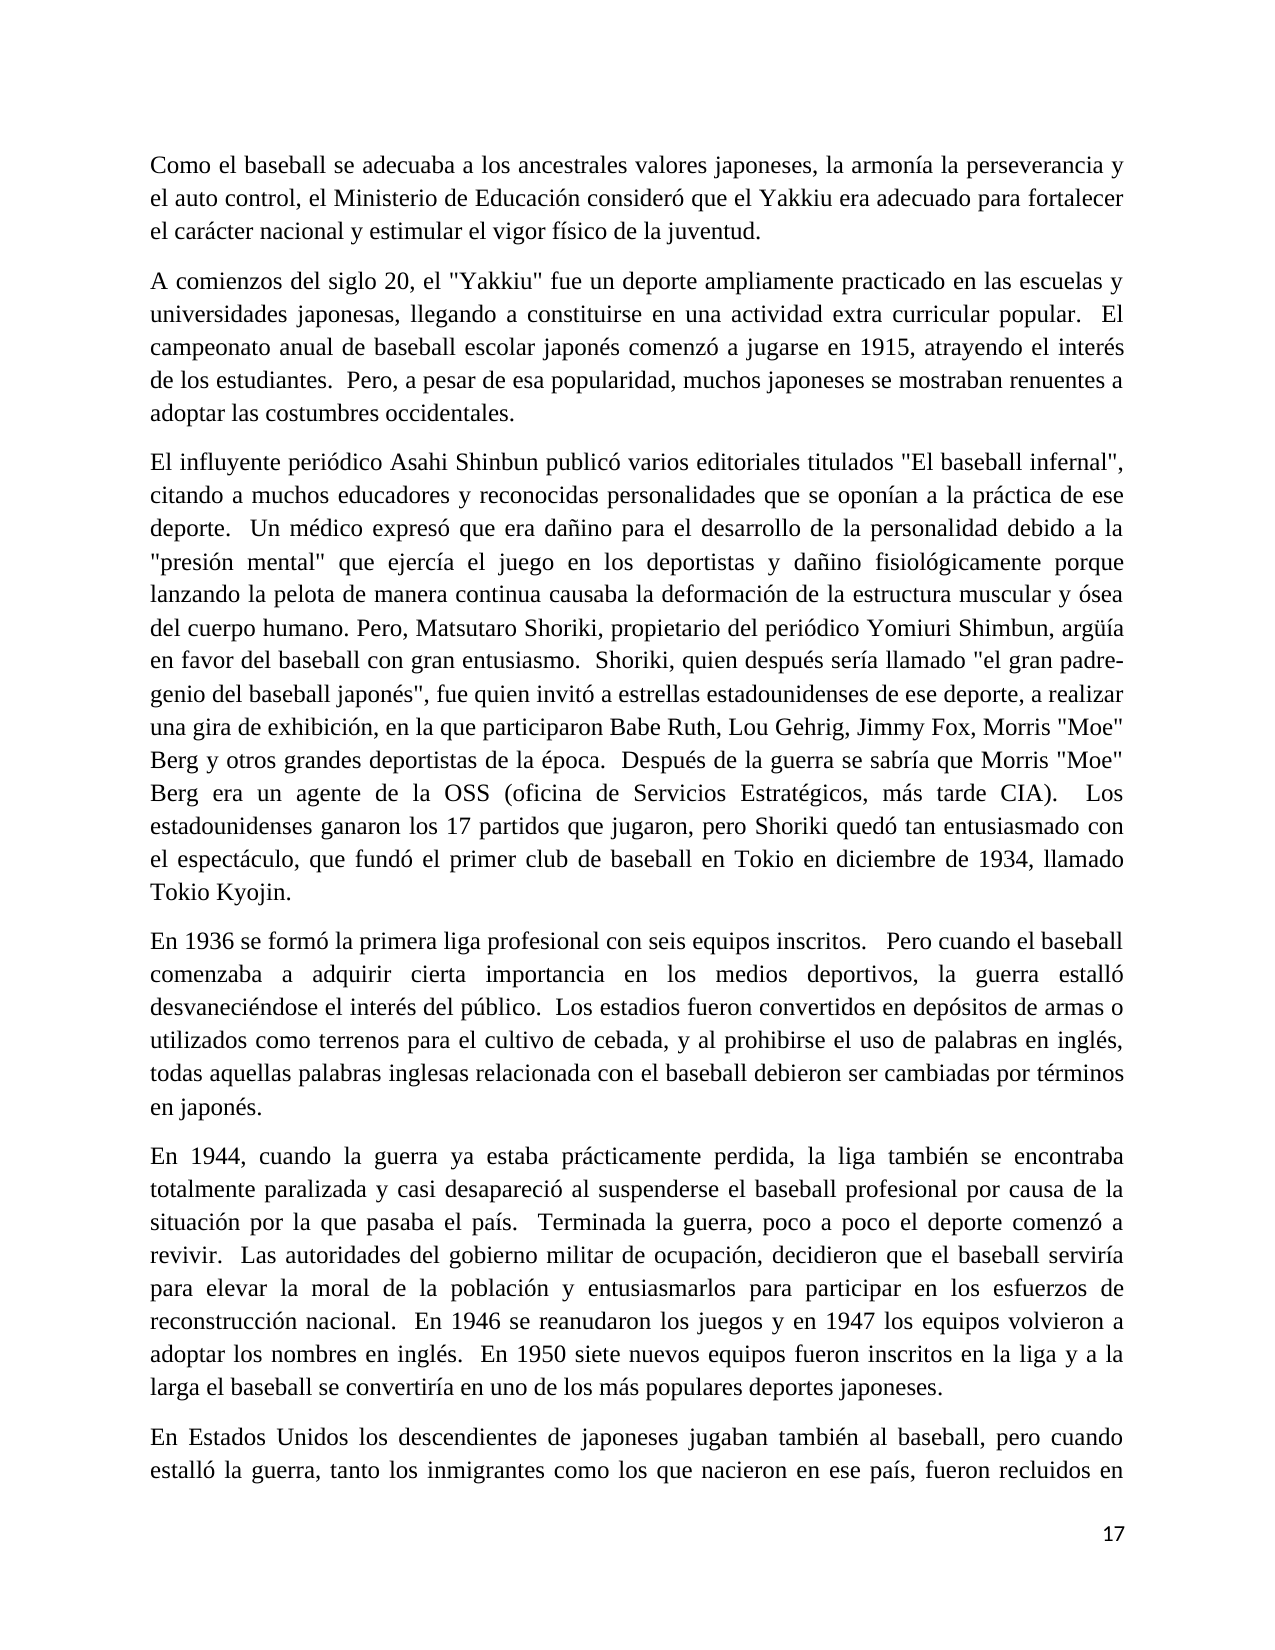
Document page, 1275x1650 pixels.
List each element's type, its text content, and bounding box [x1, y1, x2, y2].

text A comienzos del siglo 20, el "Yakkiu" fue un deporte ampliamente practicado en las escuelas y universidades japonesas, llegando a constituirse en una actividad extra curricular popular. El campeonato anual de baseball escolar japonés comenzó a jugarse en 1915, atrayendo el interés de los estudiantes. Pero, a pesar de esa popularidad, muchos japoneses se mostraban renuentes a adoptar las costumbres occidentales. [150, 266, 1125, 427]
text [150, 1422, 1125, 1484]
text En 1936 se formó la primera liga profesional con seis equipos inscritos. Pero cuando el baseball comenzaba a adquirir cierta importancia en los medios deportivos, la guerra estalló desvaneciéndose el interés del público. Los estadios fueron convertidos en depósitos de armas o utilizados como terrenos para el cultivo de cebada, y al prohibirse el uso de palabras en inglés, todas aquellas palabras inglesas relacionada con el baseball debieron ser cambiadas por términos en japonés. [150, 926, 1125, 1120]
text En 1944, cuando la guerra ya estaba prácticamente perdida, la liga también se encontraba totalmente paralizada y casi desapareció al suspenderse el baseball profesional por causa de la situación por la que pasaba el país. Terminada la guerra, poco a poco el deporte comenzó a revivir. Las autoridades del gobierno militar de ocupación, decidieron que el baseball serviría para elevar la moral de la población y entusiasmarlos para participar en los esfuerzos de reconstrucción nacional. En 1946 se reanudaron los juegos y en 1947 los equipos volvieron a adoptar los nombres en inglés. En 1950 siete nuevos equipos fueron inscritos en la liga y a la larga el baseball se convertiría en uno de los más populares deportes japoneses. [150, 1141, 1125, 1401]
text El influyente periódico Asahi Shinbun publicó varios editoriales titulados "El baseball infernal", citando a muchos educadores y reconocidas personalidades que se oponían a la práctica de ese deporte. Un médico expresó que era dañino para el desarrollo de la personalidad debido a la "presión mental" que ejercía el juego en los deportistas y dañino fisiológicamente porque lanzando la pelota de manera continua causaba la deformación de la estructura muscular y ósea del cuerpo humano. Pero, Matsutaro Shoriki, propietario del periódico Yomiuri Shimbun, argüía en favor del baseball con gran entusiasmo. Shoriki, quien después sería llamado "el gran padre-genio del baseball japonés", fue quien invitó a estrellas estadounidenses de ese deporte, a realizar una gira de exhibición, en la que participaron Babe Ruth, Lou Gehrig, Jimmy Fox, Morris "Moe" Berg y otros grandes deportistas de la época. Después de la guerra se sabría que Morris "Moe" Berg era un agente de la OSS (oficina de Servicios Estratégicos, más tarde CIA). Los estadounidenses ganaron los 17 partidos que jugaron, pero Shoriki quedó tan entusiasmado con el espectáculo, que fundó el primer club de baseball en Tokio en diciembre de 1934, llamado Tokio Kyojin. [150, 447, 1125, 906]
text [150, 150, 1125, 245]
